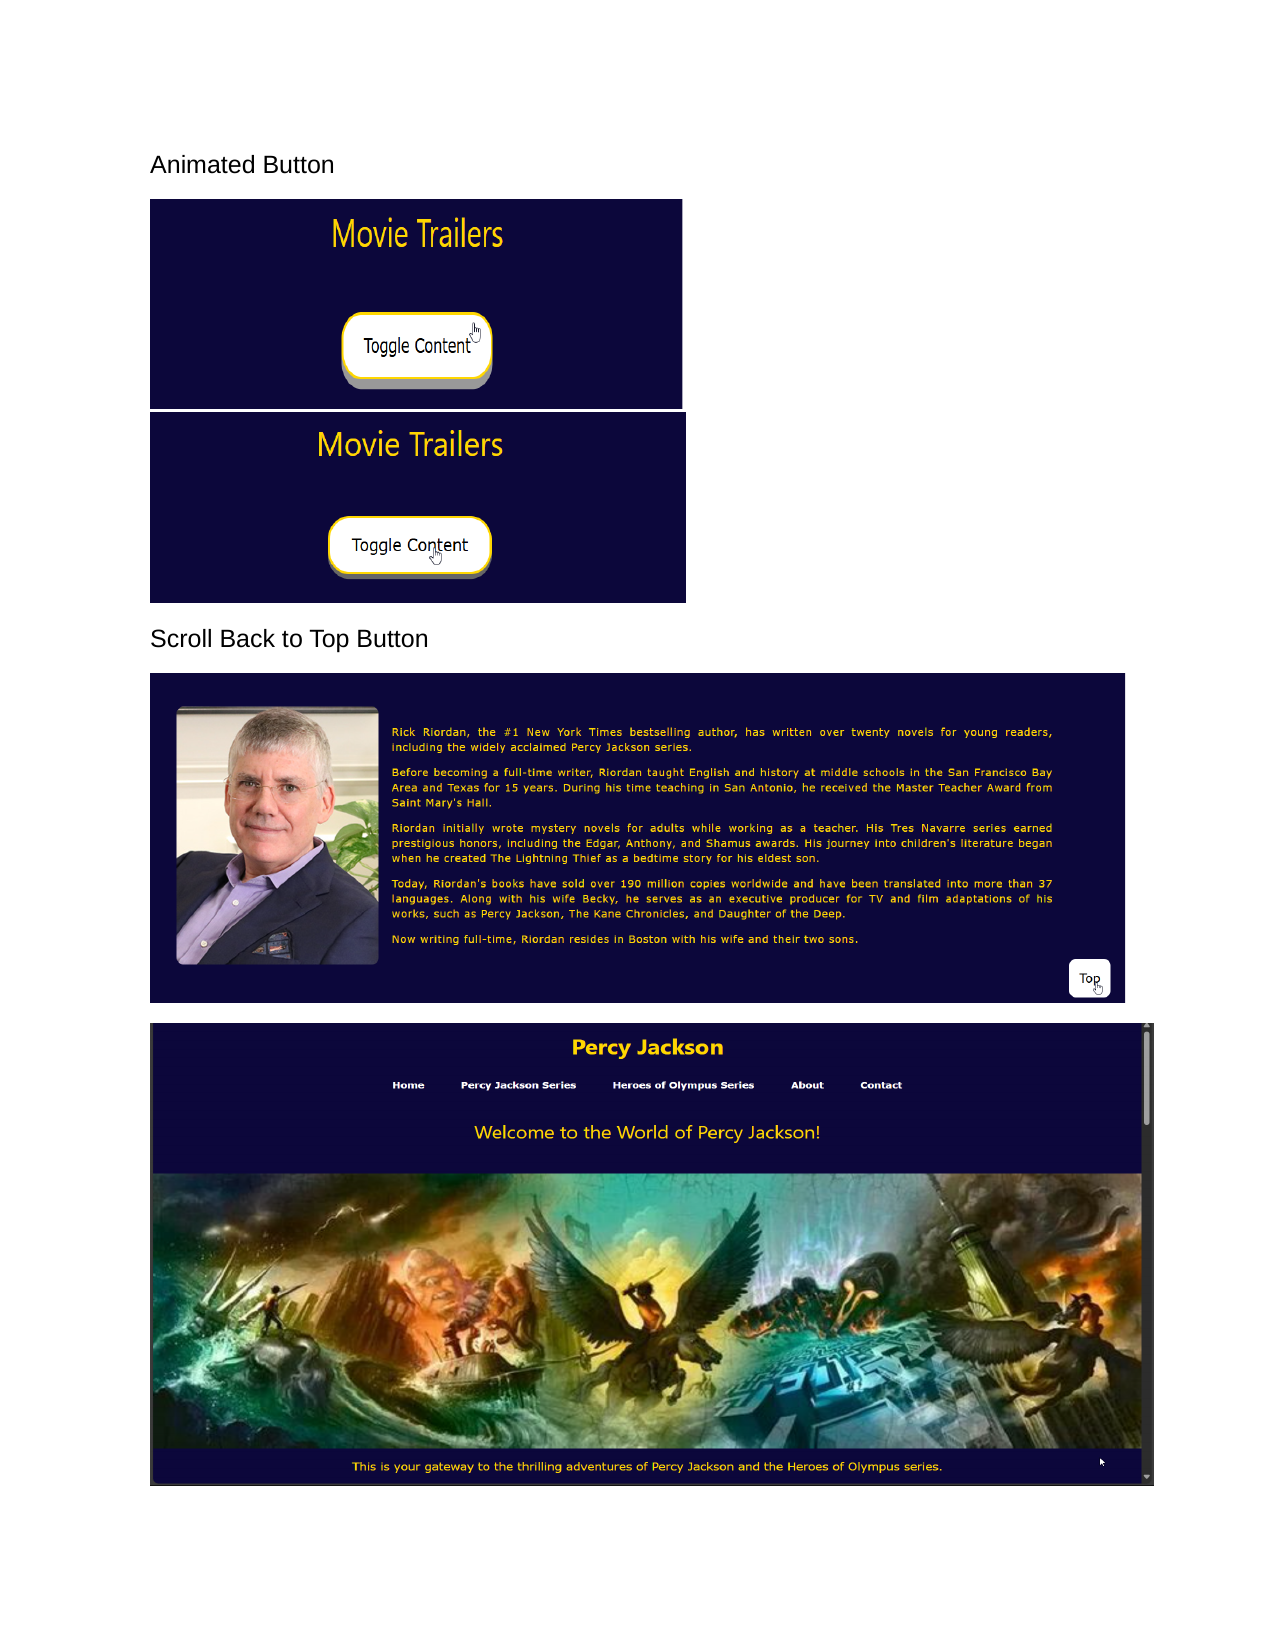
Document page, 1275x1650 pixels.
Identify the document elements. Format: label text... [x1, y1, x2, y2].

text Scroll Back to Top Button [150, 624, 1125, 652]
picture [150, 673, 1125, 1003]
picture [150, 199, 683, 409]
picture [150, 1023, 1154, 1486]
text Animated Button [150, 150, 1125, 179]
picture [150, 412, 686, 603]
